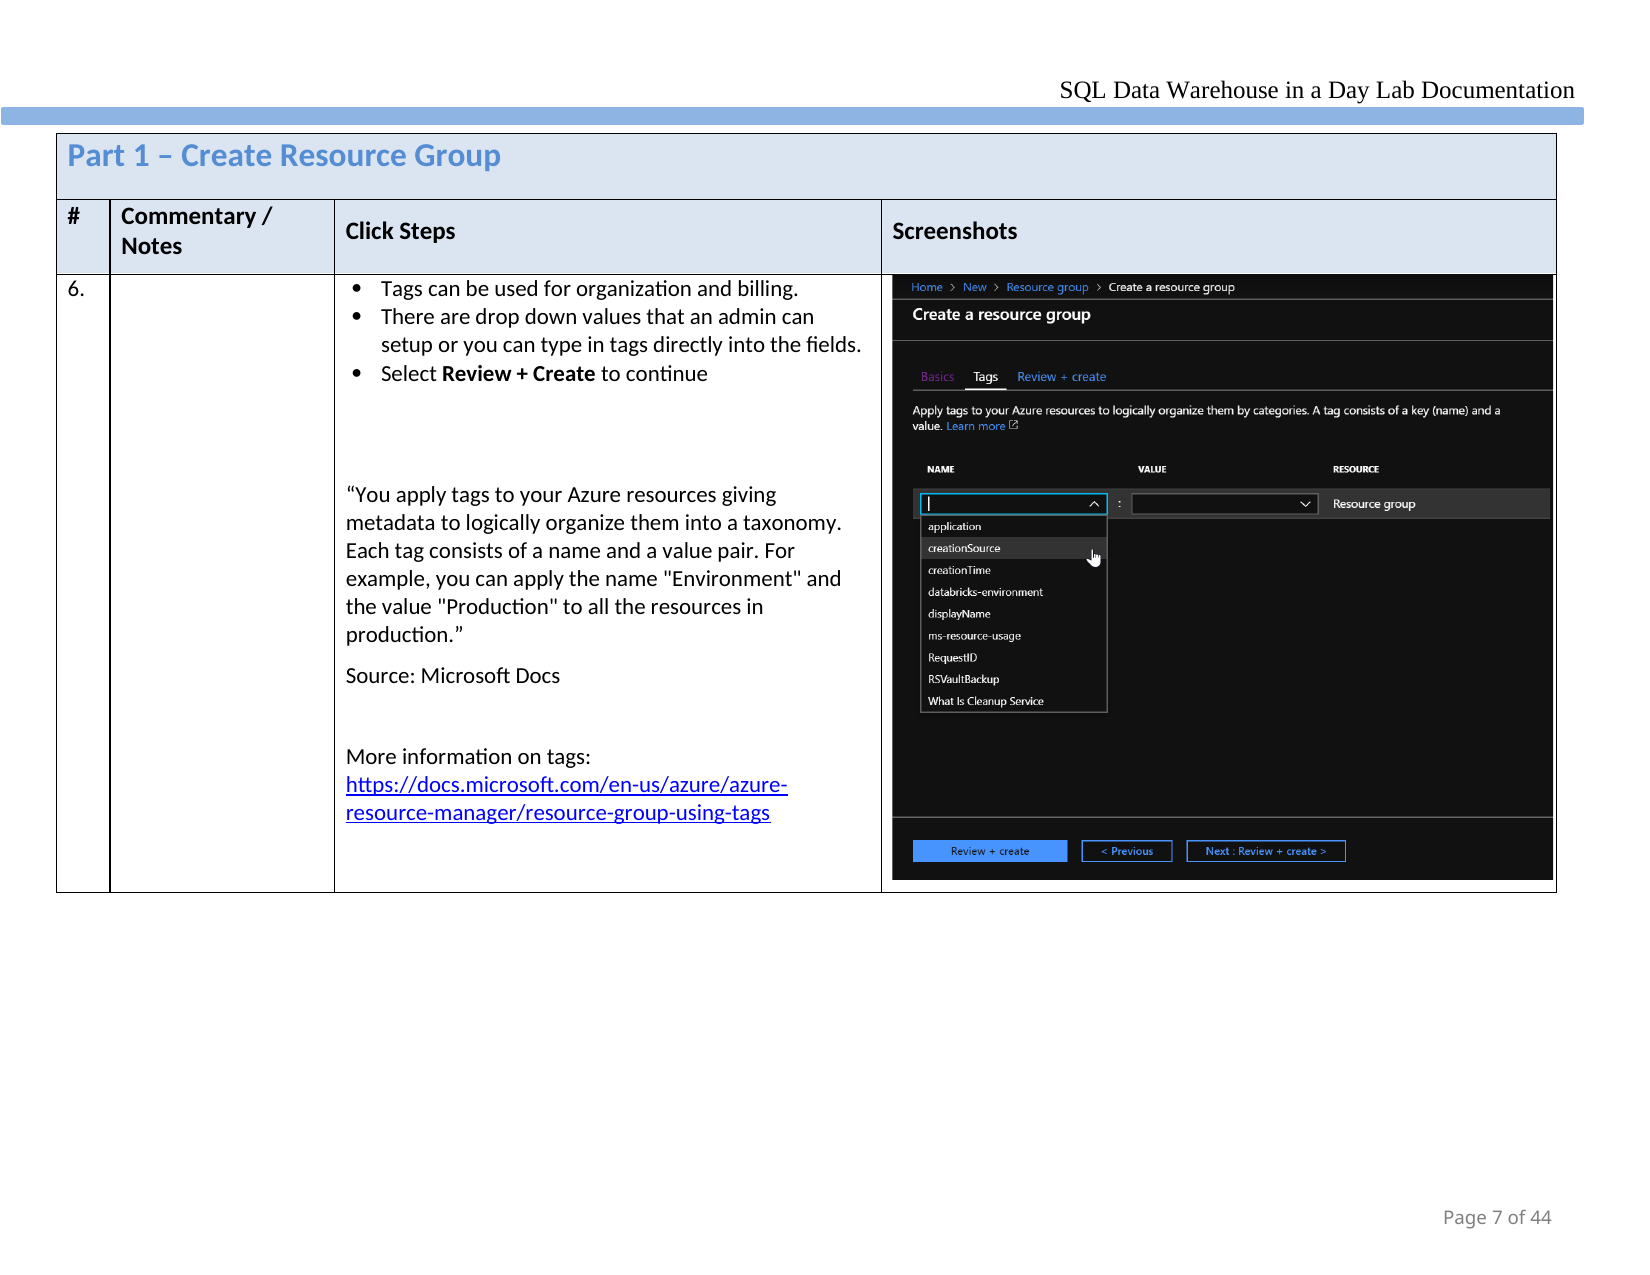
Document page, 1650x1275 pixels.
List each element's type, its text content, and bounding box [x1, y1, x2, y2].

table_cell [111, 275, 334, 892]
table_header Part 1 – Create Resource Group [57, 134, 1556, 199]
table_cell # [57, 200, 109, 273]
table_cell Tags can be used for organization and billing. There are drop down values that an admin can setup or you can type in tags directly into the fields. Select Review + Create to continue “You apply tags to your Azure resources giving metadata to logically organize them into a taxonomy. Each tag consists of a name and a value pair. For example, you can apply the name "Environment" and the value "Production" to all the resources in production.” Source: Microsoft Docs More information on tags: https://docs.microsoft.com/en-us/azure/azure-resource-manager/resource-group-using-tags [335, 275, 881, 892]
table_cell [57, 275, 109, 892]
table_cell Screenshots [882, 200, 1556, 273]
table_cell Click Steps [335, 200, 881, 273]
table_cell Commentary / Notes [111, 200, 334, 273]
table_cell [882, 275, 1556, 892]
picture [892, 274, 1554, 880]
